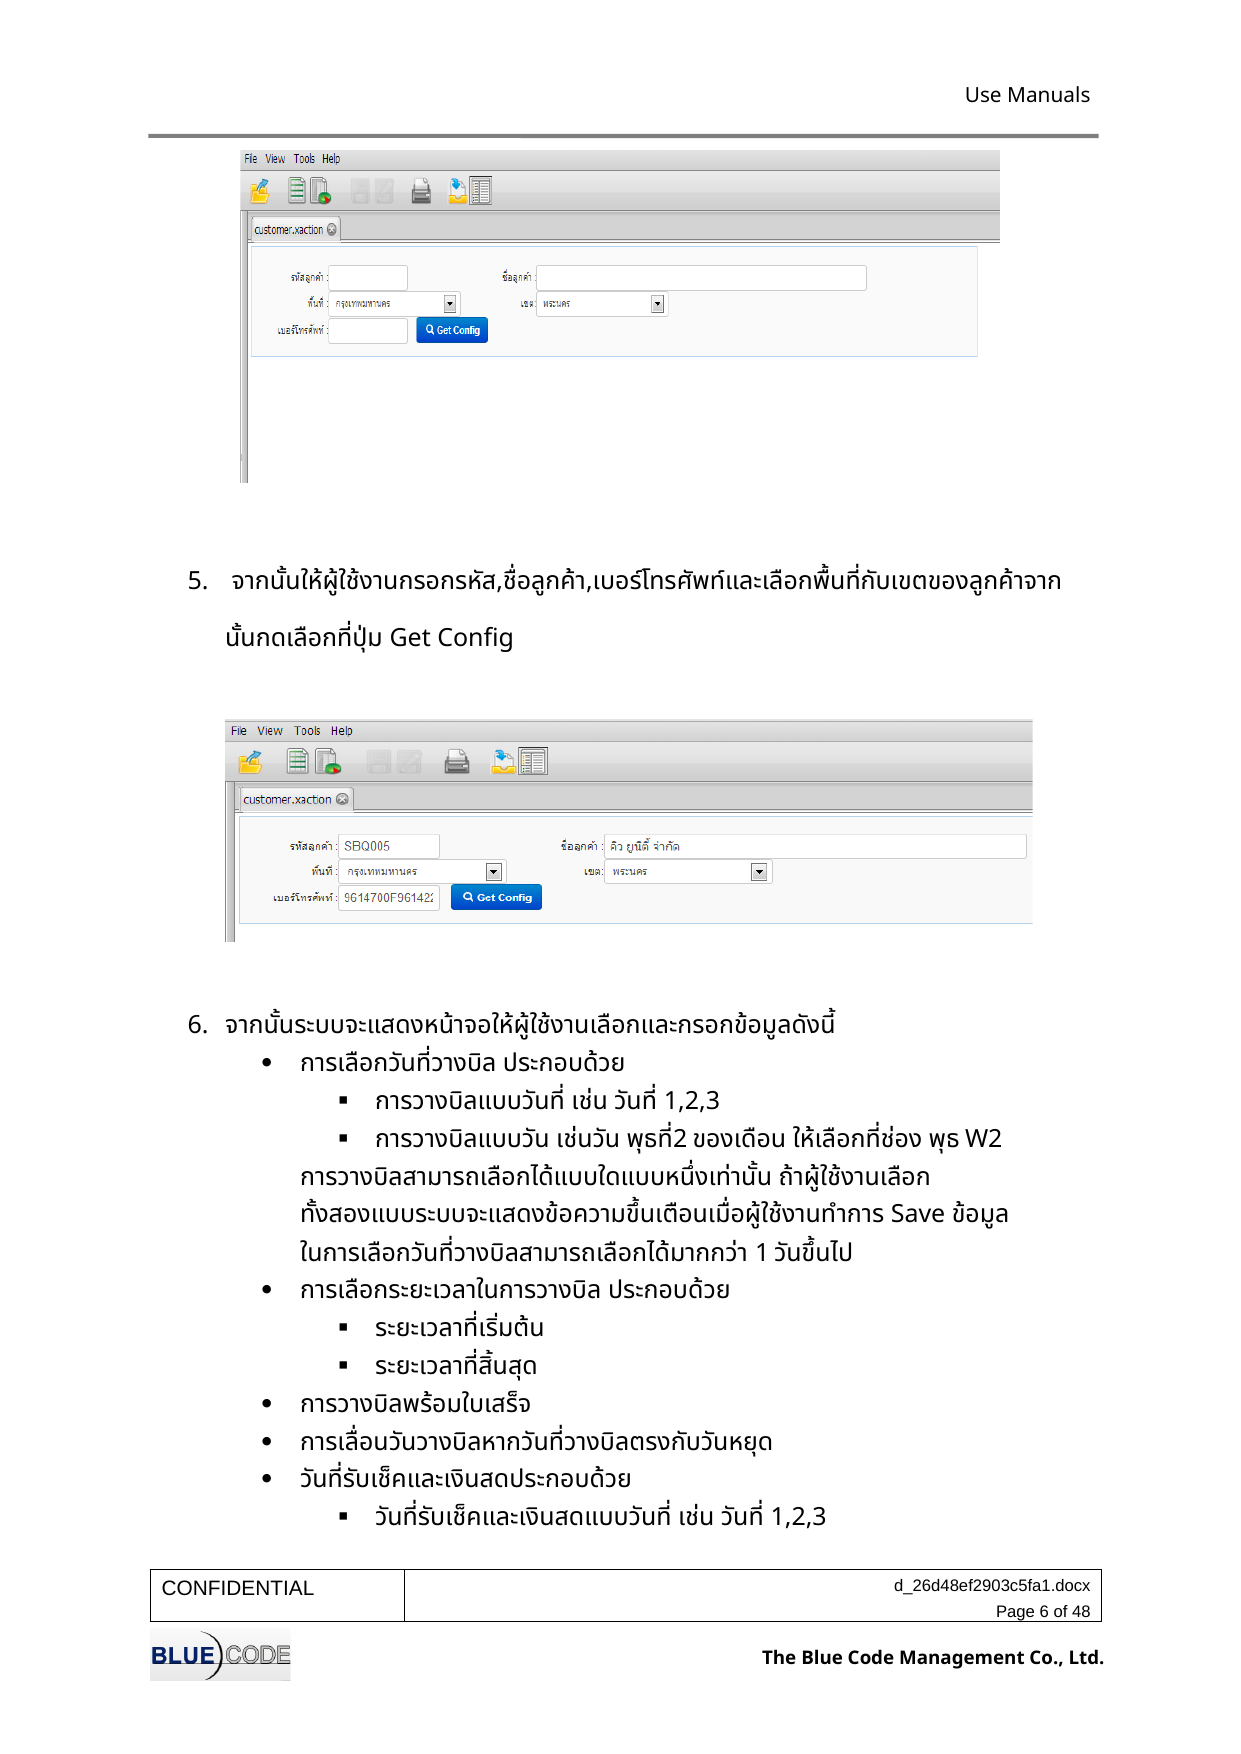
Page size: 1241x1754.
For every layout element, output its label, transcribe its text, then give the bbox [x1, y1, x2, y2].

list การวางบิลสามารถเลือกได้แบบใดแบบหนึ่งเท่านั้น ถ้าผู้ใช้งานเลือก [300, 1158, 1090, 1196]
list ระยะเวลาที่สิ้นสุด [337, 1348, 1090, 1386]
picture [150, 1628, 291, 1681]
list การวางบิลพร้อมใบเสร็จ [262, 1386, 1090, 1423]
picture [225, 719, 1033, 942]
list การวางบิลแบบวัน เช่นวัน พุธที่2ของเดือน ให้เลือกที่ช่อง พุธW2 [337, 1120, 1090, 1158]
picture [240, 150, 1000, 483]
list วันที่รับเช็คและเงินสดแบบวันที่ เช่น วันที่ 1,2,3 [337, 1499, 1090, 1537]
list ระยะเวลาที่เริ่มต้น [337, 1310, 1090, 1348]
list การเลื่อนวันวางบิลหากวันที่วางบิลตรงกับวันหยุด [262, 1423, 1090, 1461]
list ในการเลือกวันที่วางบิลสามารถเลือกได้มากกว่า 1วันขึ้นไป [300, 1234, 1090, 1272]
list การวางบิลแบบวันที่ เช่น วันที่ 1,2,3 [337, 1082, 1090, 1120]
list การเลือกวันที่วางบิล ประกอบด้วย [262, 1044, 1090, 1082]
list จากนั้นระบบจะแสดงหน้าจอให้ผู้ใช้งานเลือกและกรอกข้อมูลดังนี้ [187, 1006, 1090, 1044]
list วันที่รับเช็คและเงินสดประกอบด้วย [262, 1461, 1090, 1499]
list การเลือกระยะเวลาในการวางบิล ประกอบด้วย [262, 1272, 1090, 1310]
list ทั้งสองแบบระบบจะแสดงข้อความขึ้นเตือนเมื่อผู้ใช้งานทำการ Save ข้อมูล [300, 1196, 1090, 1234]
list จากนั้นให้ผู้ใช้งานกรอกรหัส,ชื่อลูกค้า,เบอร์โทรศัพท์และเลือกพื้นที่กับเขตของลูกค้าจากนั้นกดเลือกที่ปุ่ม Get Config [187, 563, 1090, 658]
